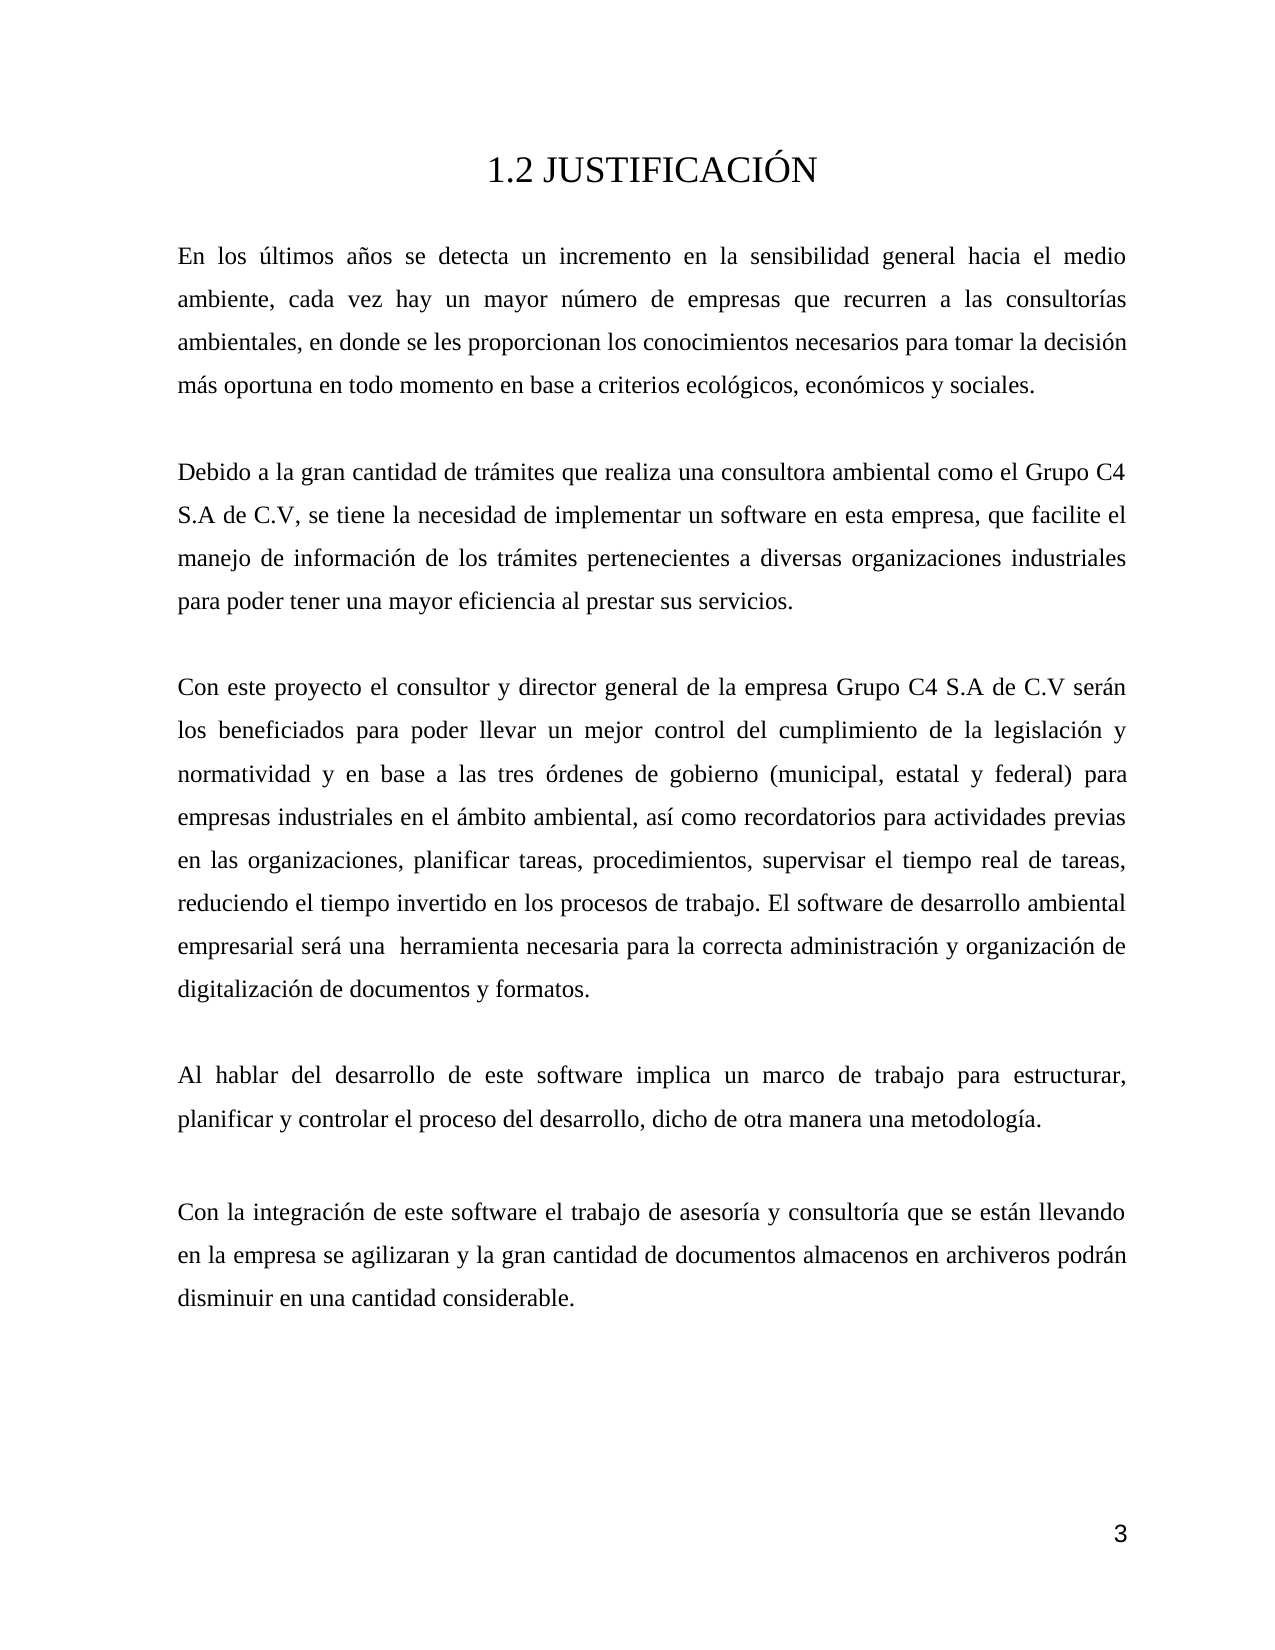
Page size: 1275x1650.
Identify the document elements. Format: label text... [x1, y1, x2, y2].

subtitle 1.2 JUSTIFICACIÓN [177, 148, 1127, 191]
text Debido a la gran cantidad de trámites que realiza una consultora ambiental como el Grupo C4 S.A de C.V, se tiene la necesidad de implementar un software en esta empresa, que facilite el manejo de información de los trámites pertenecientes a diversas organizaciones industriales para poder tener una mayor eficiencia al prestar sus servicios. [177, 457, 1127, 615]
text Al hablar del desarrollo de este software implica un marco de trabajo para estructurar, planificar y controlar el proceso del desarrollo, dicho de otra manera una metodología. [177, 1061, 1127, 1132]
text En los últimos años se detecta un incremento en la sensibilidad general hacia el medio ambiente, cada vez hay un mayor número de empresas que recurren a las consultorías ambientales, en donde se les proporcionan los conocimientos necesarios para tomar la decisión más oportuna en todo momento en base a criterios ecológicos, económicos y sociales. [177, 241, 1127, 399]
text Con la integración de este software el trabajo de asesoría y consultoría que se están llevando en la empresa se agilizaran y la gran cantidad de documentos almacenos en archiveros podrán disminuir en una cantidad considerable. [177, 1197, 1127, 1312]
text Con este proyecto el consultor y director general de la empresa Grupo C4 S.A de C.V serán los beneficiados para poder llevar un mejor control del cumplimiento de la legislación y normatividad y en base a las tres órdenes de gobierno (municipal, estatal y federal) para empresas industriales en el ámbito ambiental, así como recordatorios para actividades previas en las organizaciones, planificar tareas, procedimientos, supervisar el tiempo real de tareas, reduciendo el tiempo invertido en los procesos de trabajo. El software de desarrollo ambiental empresarial será una herramienta necesaria para la correcta administración y organización de digitalización de documentos y formatos. [177, 672, 1127, 1003]
